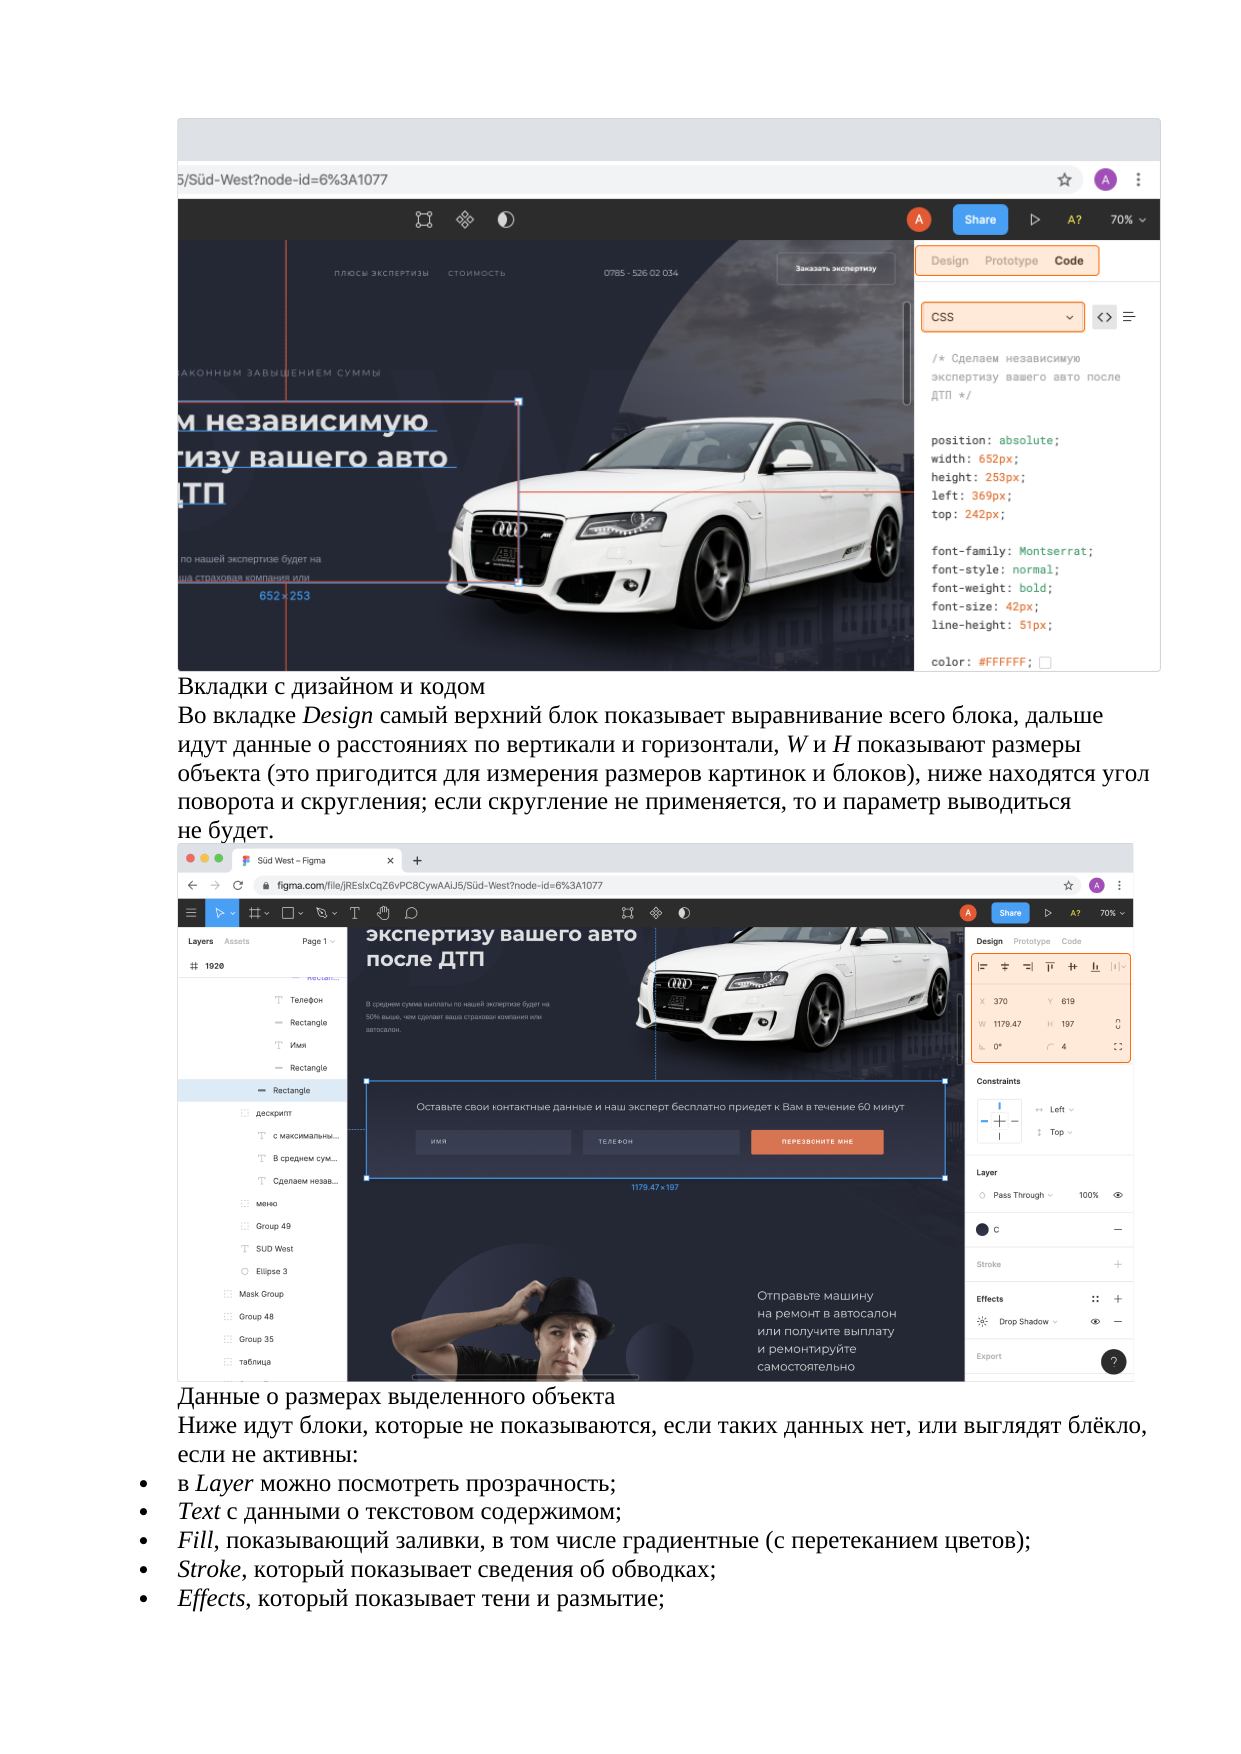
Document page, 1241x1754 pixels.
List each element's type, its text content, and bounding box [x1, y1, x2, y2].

list Stroke, который показывает сведения об обводках; [140, 1554, 1152, 1583]
list Text с данными о текстовом содержимом; [140, 1496, 1152, 1525]
text Во вкладке Design самый верхний блок показывает выравнивание всего блока, дальше идут данные о расстояниях по вертикали и горизонтали, W и H показывают размеры объекта (это пригодится для измерения размеров картинок и блоков), ниже находятся угол поворота и скругления; если скругление не применяется, то и параметр выводиться не будет. [177, 700, 1152, 844]
picture [177, 843, 1134, 1382]
list в Layer можно посмотреть прозрачность; [140, 1468, 1152, 1496]
text Ниже идут блоки, которые не показываются, если таких данных нет, или выглядят блёкло, если не активны: [177, 1410, 1152, 1468]
picture [177, 118, 1161, 672]
list Fill, показывающий заливки, в том числе градиентные (с перетеканием цветов); [140, 1525, 1152, 1554]
text Вкладки с дизайном и кодом [177, 672, 1152, 700]
list Effects, который показывает тени и размытие; [140, 1583, 1152, 1611]
